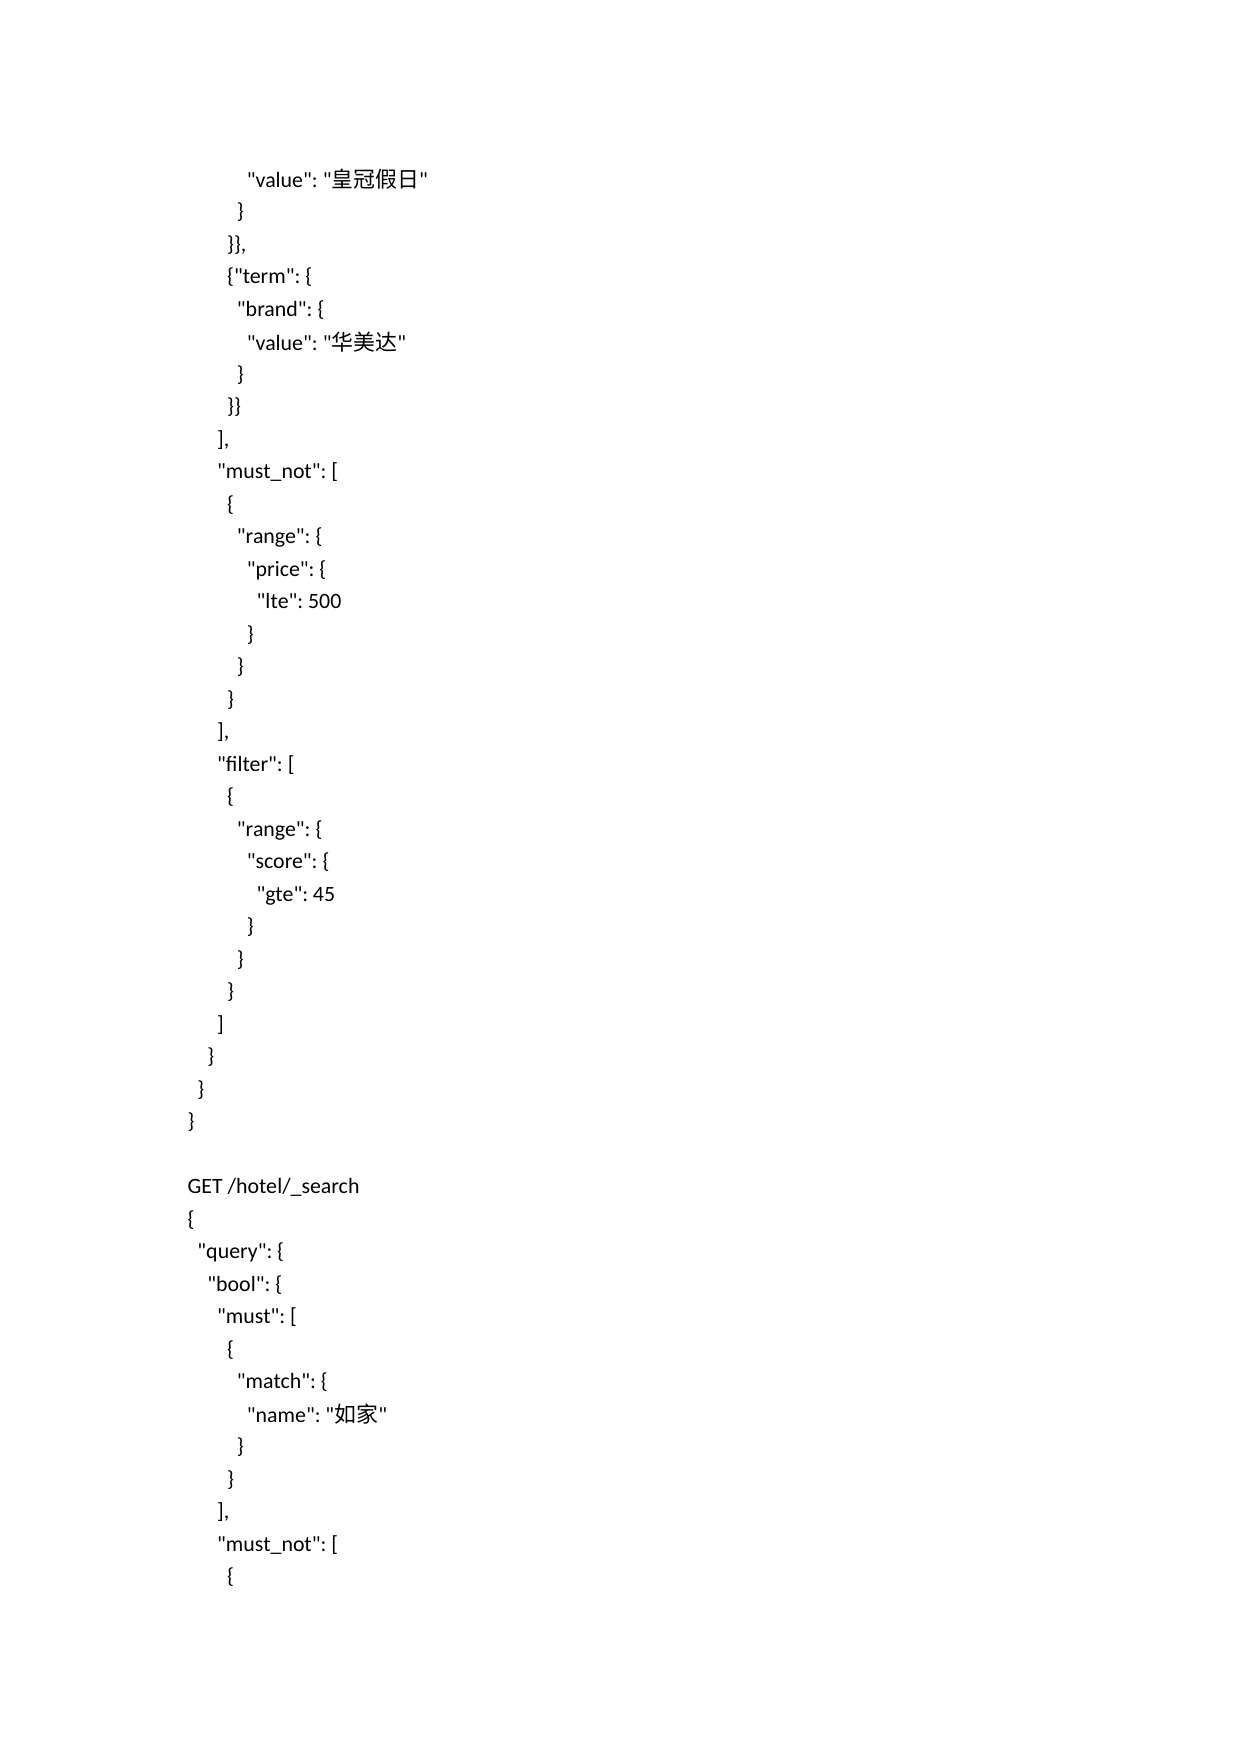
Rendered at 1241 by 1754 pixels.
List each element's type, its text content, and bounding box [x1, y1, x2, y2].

text ], [187, 422, 1053, 454]
text }} [187, 389, 1053, 422]
text } [187, 1072, 1053, 1104]
text { [187, 487, 1053, 519]
text } [187, 909, 1053, 942]
text "gte": 45 [187, 877, 1053, 909]
text "bool": { [187, 1267, 1053, 1299]
text "price": { [187, 552, 1053, 584]
text "lte": 500 [187, 584, 1053, 617]
text } [187, 942, 1053, 974]
text "score": { [187, 844, 1053, 877]
text } [187, 649, 1053, 682]
text "must": [ [187, 1299, 1053, 1332]
text "query": { [187, 1234, 1053, 1267]
text GET /hotel/_search [187, 1169, 1053, 1202]
text "match": { [187, 1364, 1053, 1397]
text } [187, 1462, 1053, 1494]
text "range": { [187, 812, 1053, 844]
text "brand": { [187, 292, 1053, 324]
text } [187, 194, 1053, 227]
text { [187, 1559, 1053, 1592]
text }}, [187, 227, 1053, 259]
text } [187, 974, 1053, 1007]
text { [187, 1332, 1053, 1364]
text "name": "如家" [187, 1397, 1053, 1429]
text } [187, 1039, 1053, 1072]
text } [187, 682, 1053, 714]
text {"term": { [187, 259, 1053, 292]
text } [187, 617, 1053, 649]
text } [187, 1104, 1053, 1137]
text "must_not": [ [187, 1527, 1053, 1559]
text } [187, 1429, 1053, 1462]
text "value": "皇冠假日" [187, 162, 1053, 194]
text ], [187, 1494, 1053, 1527]
text ], [187, 714, 1053, 747]
text "value": "华美达" [187, 324, 1053, 357]
text } [187, 357, 1053, 389]
text "range": { [187, 519, 1053, 552]
text { [187, 1202, 1053, 1234]
text "filter": [ [187, 747, 1053, 779]
text "must_not": [ [187, 454, 1053, 487]
text { [187, 779, 1053, 812]
text ] [187, 1007, 1053, 1039]
